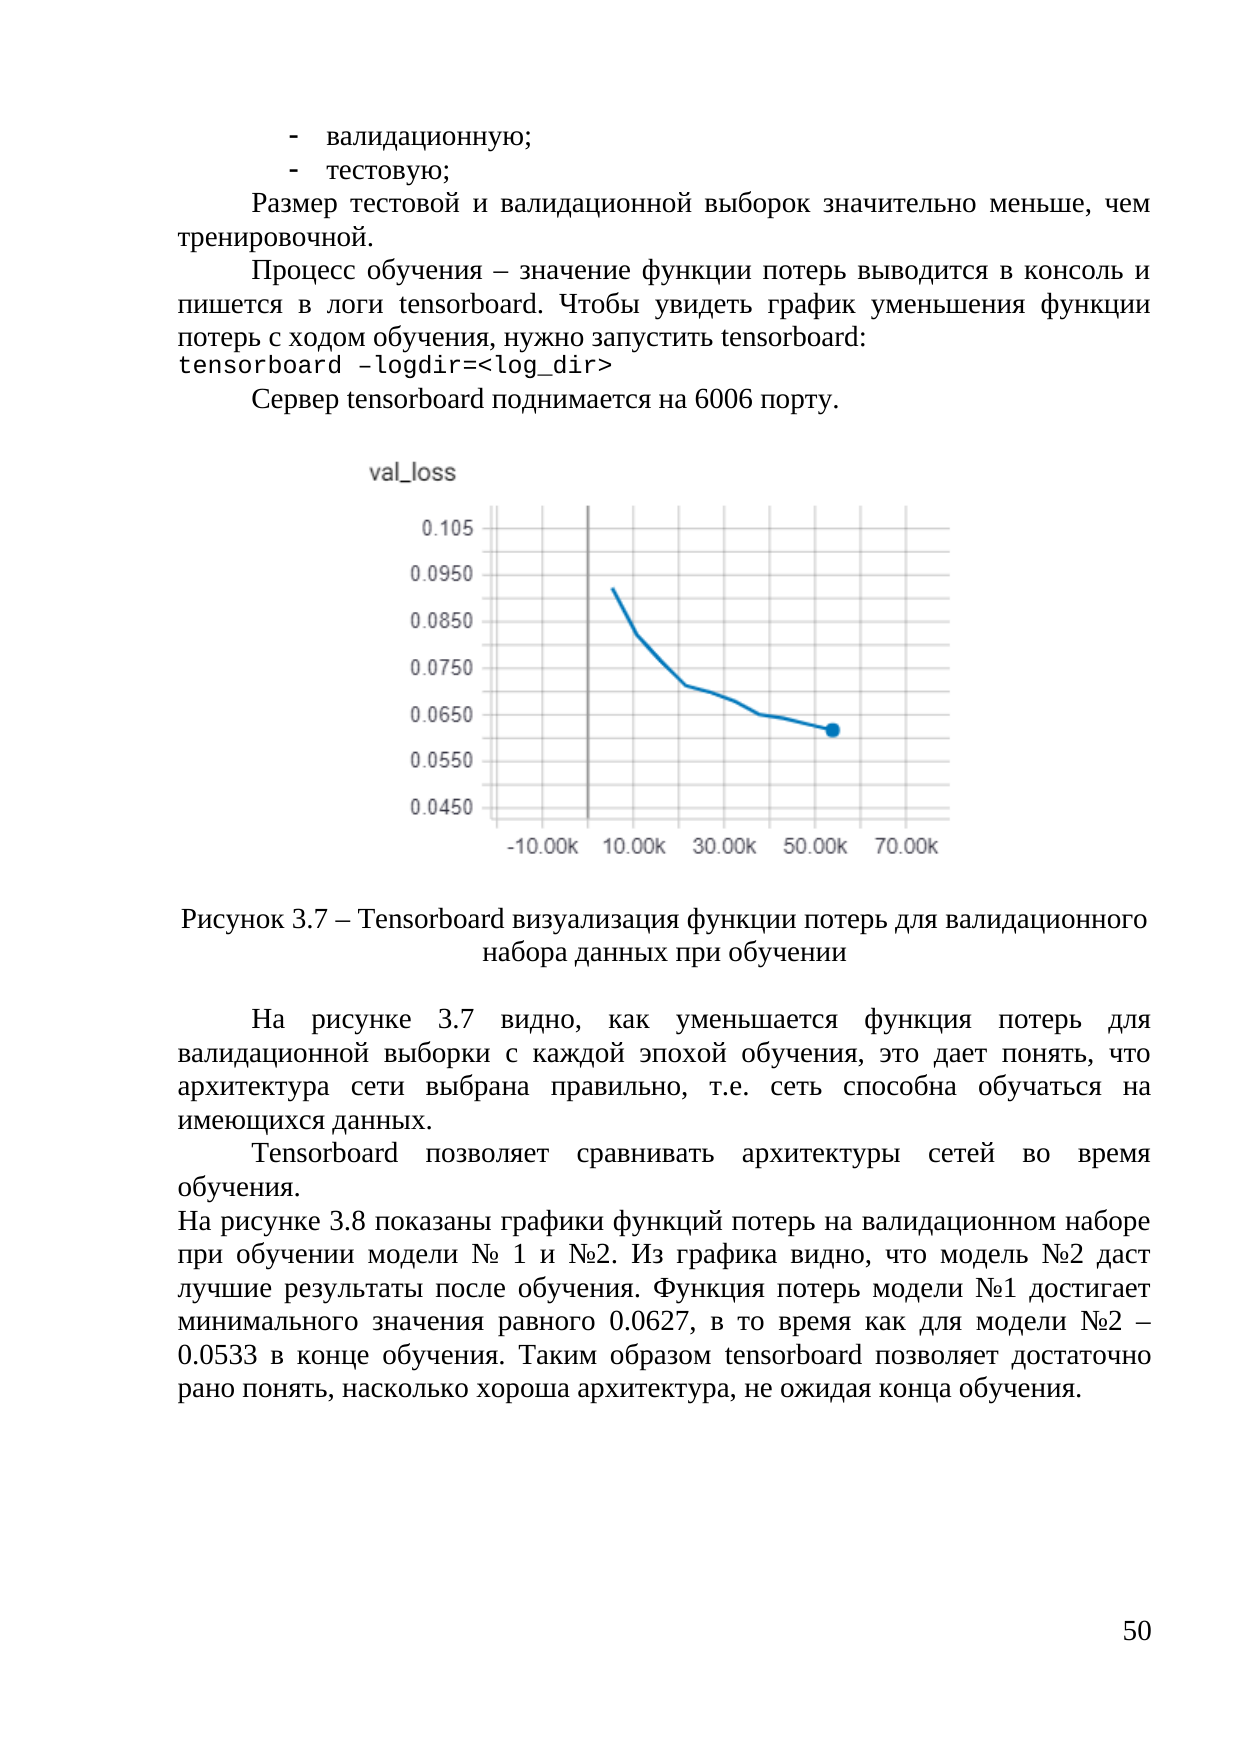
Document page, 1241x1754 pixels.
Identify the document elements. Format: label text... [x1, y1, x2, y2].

text Рисунок 3.7 – Tensorboard визуализация функции потерь для валидационного набора данных при обучении [177, 901, 1152, 968]
text На рисунке 3.7 видно, как уменьшается функция потерь для валидационной выборки с каждой эпохой обучения, это дает понять, что архитектура сети выбрана правильно, т.е. сеть способна обучаться на имеющихся данных. [177, 1001, 1152, 1136]
text Сервер tensorboard поднимается на 6006 порту. [177, 381, 1152, 415]
text Размер тестовой и валидационной выборок значительно меньше, чем тренировочной. [177, 185, 1152, 252]
picture [357, 448, 972, 868]
list валидационную; [288, 118, 1152, 152]
text tensorboard –logdir=<log_dir> [177, 353, 1152, 381]
list тестовую; [288, 152, 1152, 185]
text На рисунке 3.8 показаны графики функций потерь на валидационном наборе при обучении модели № 1 и №2. Из графика видно, что модель №2 даст лучшие результаты после обучения. Функция потерь модели №1 достигает минимального значения равного 0.0627, в то время как для модели №2 – 0.0533 в конце обучения. Таким образом tensorboard позволяет достаточно рано понять, насколько хороша архитектура, не ожидая конца обучения. [177, 1203, 1152, 1404]
text Tensorboard позволяет сравнивать архитектуры сетей во время обучения. [177, 1136, 1152, 1203]
text Процесс обучения – значение функции потерь выводится в консоль и пишется в логи tensorboard. Чтобы увидеть график уменьшения функции потерь с ходом обучения, нужно запустить tensorboard: [177, 252, 1152, 353]
